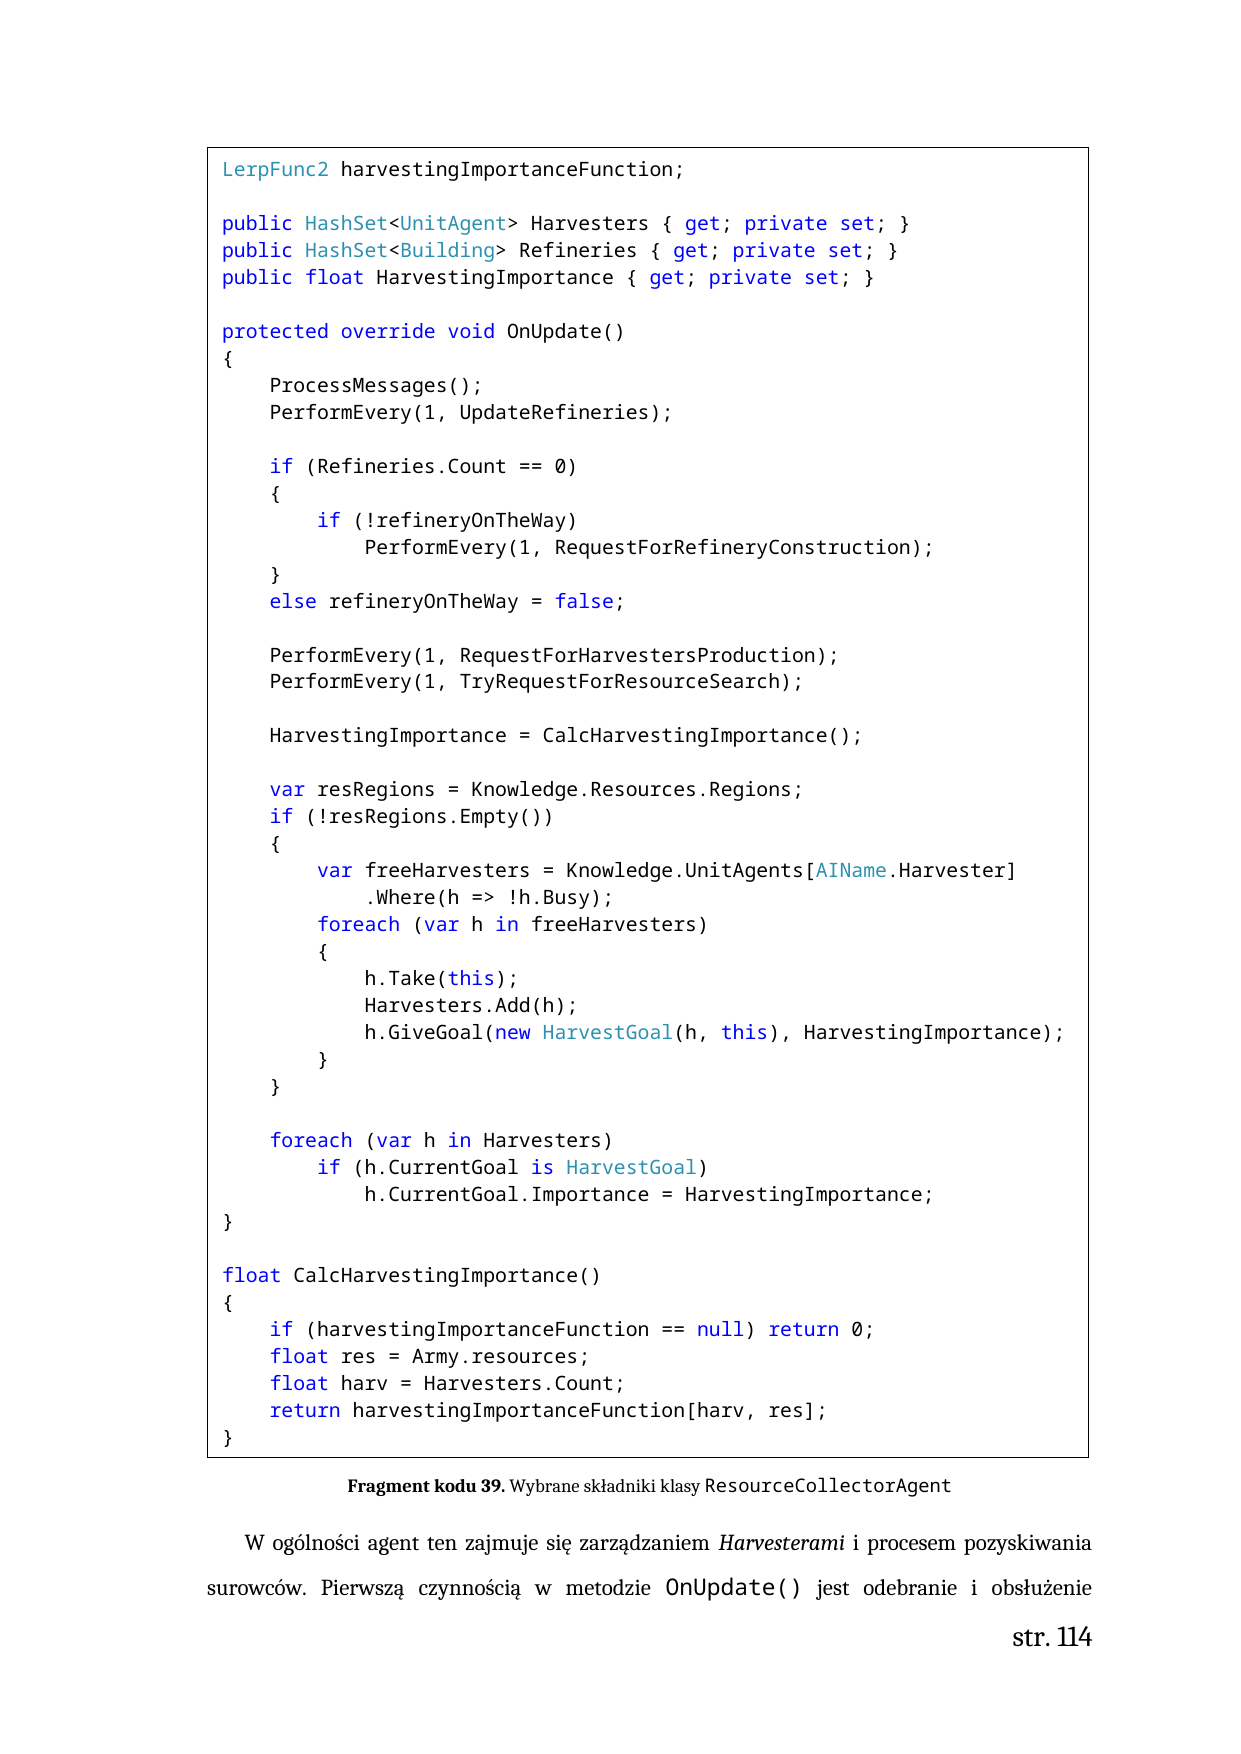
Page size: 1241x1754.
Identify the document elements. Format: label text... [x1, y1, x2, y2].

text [207, 1529, 1092, 1602]
text Fragment kodu 39. Wybrane składniki klasy ResourceCollectorAgent [207, 1472, 1092, 1498]
